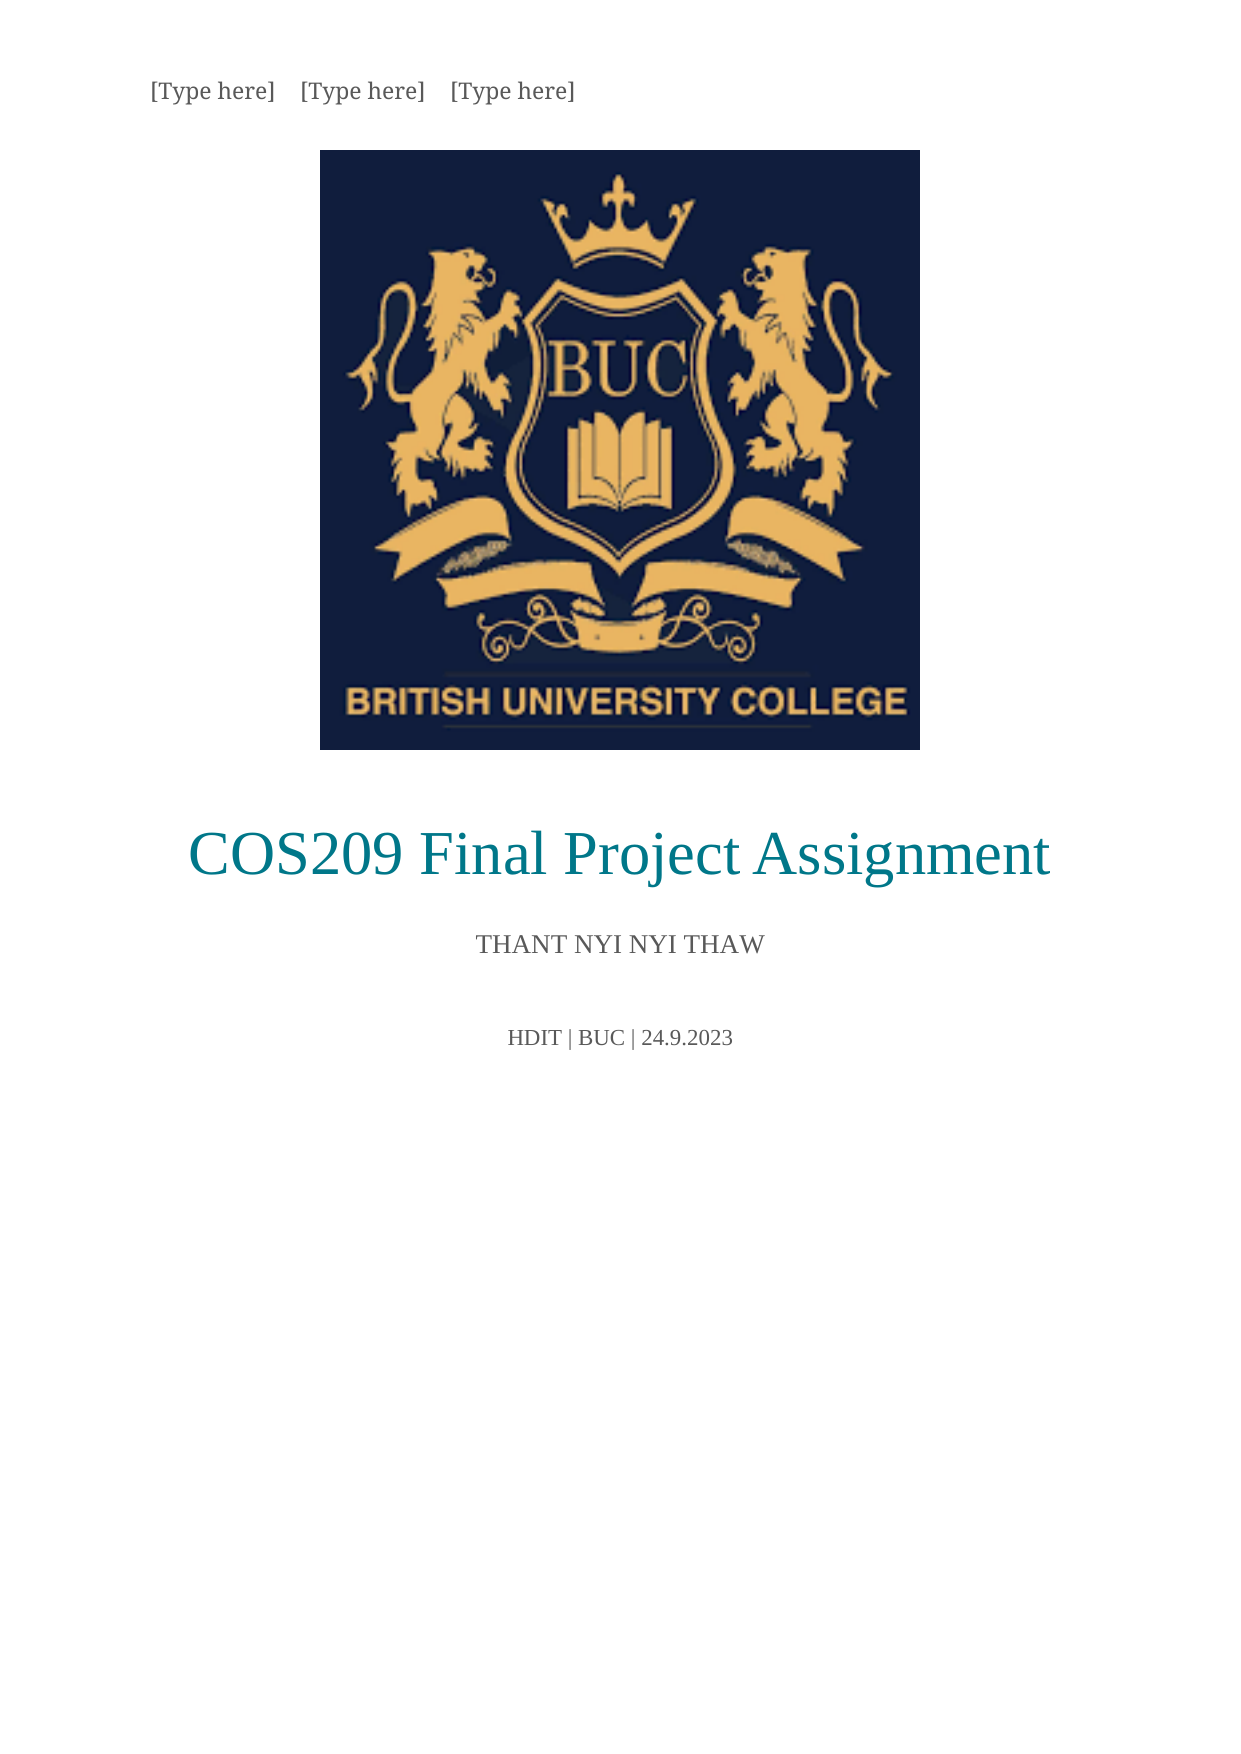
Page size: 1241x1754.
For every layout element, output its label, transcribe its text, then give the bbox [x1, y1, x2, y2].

subtitle Thant nyi nyi thaw [150, 928, 1090, 959]
title COS209 Final Project Assignment [150, 816, 1090, 888]
text HDIT | BUC | 24.9.2023 [150, 1024, 1090, 1051]
picture [320, 150, 920, 750]
